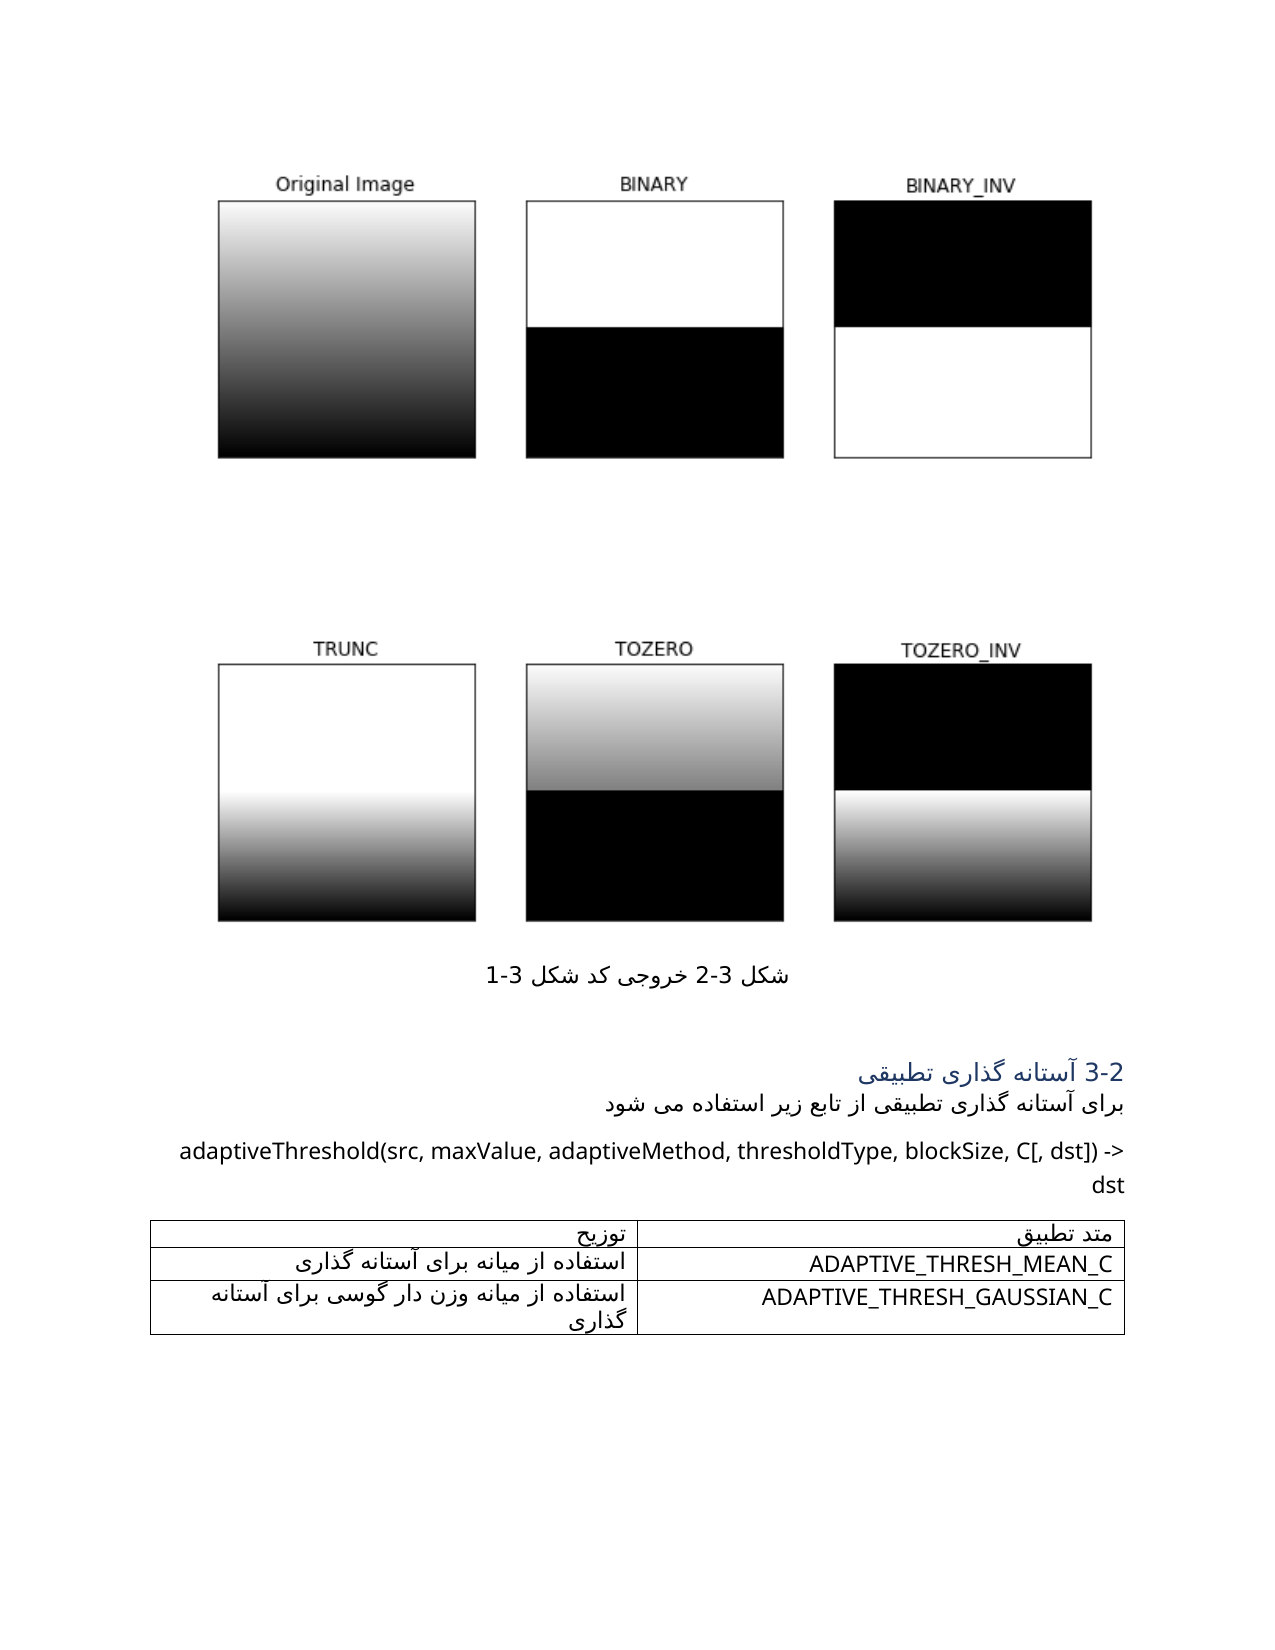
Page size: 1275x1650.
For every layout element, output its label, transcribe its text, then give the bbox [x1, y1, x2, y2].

table_cell استفاده از میانه وزن دار گوسی برای آستانه گذاری [151, 1281, 637, 1334]
text شکل 3-2 خروجی کد شکل 3-1 [150, 963, 1125, 989]
picture [187, 150, 1125, 944]
table_header توزیح [151, 1221, 637, 1247]
text adaptiveThreshold(src, maxValue, adaptiveMethod, thresholdType, blockSize, C[, dst]) -> dst [150, 1135, 1125, 1200]
table_cell ADAPTIVE_THRESH_MEAN_C [638, 1248, 1124, 1279]
table_header متد تطبیق [638, 1221, 1124, 1247]
subtitle 3-2 آستانه گذاری تطبیقی [150, 1058, 1125, 1088]
table_cell استفاده از میانه برای آستانه گذاری [151, 1248, 637, 1279]
table_cell ADAPTIVE_THRESH_GAUSSIAN_C [638, 1281, 1124, 1334]
text برای آستانه گذاری تطبیقی از تابع زیر استفاده می شود [150, 1090, 1125, 1117]
